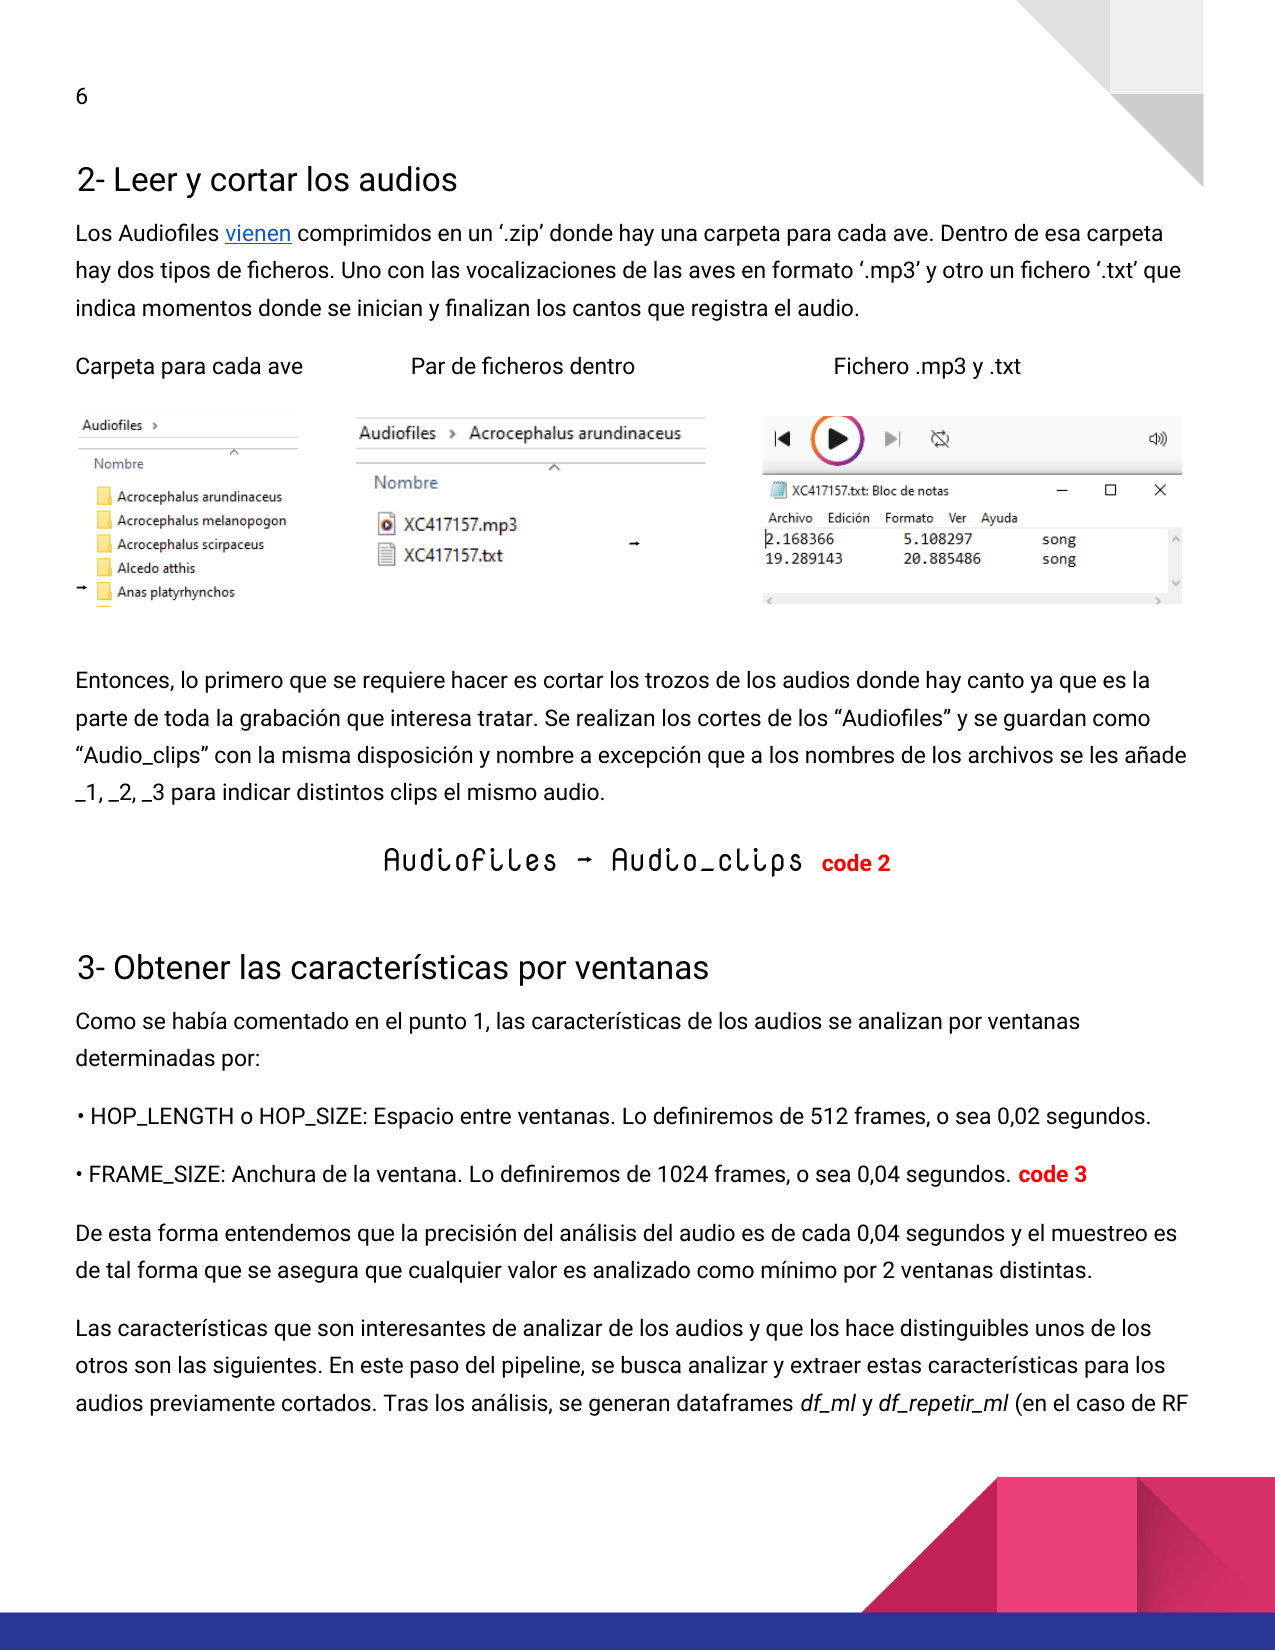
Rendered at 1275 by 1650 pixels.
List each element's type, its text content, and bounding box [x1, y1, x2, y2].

text De esta forma entendemos que la precisión del análisis del audio es de cada 0,04 segundos y el muestreo es de tal forma que se asegura que cualquier valor es analizado como mínimo por 2 ventanas distintas. [75, 1220, 1198, 1284]
text Audiofiles → Audio_clips code 2 [75, 838, 1198, 881]
picture [0, 1475, 1275, 1650]
picture [762, 416, 1183, 527]
text Los Audiofiles vienen comprimidos en un ‘.zip’ donde hay una carpeta para cada ave. Dentro de esa carpeta hay dos tipos de ficheros. Uno con las vocalizaciones de las aves en formato ‘.mp3’ y otro un fichero ‘.txt’ que indica momentos donde se inician y finalizan los cantos que registra el audio. [75, 220, 1198, 322]
text Entonces, lo primero que se requiere hacer es cortar los trozos de los audios donde hay canto ya que es la parte de toda la grabación que interesa tratar. Se realizan los cortes de los “Audiofiles” y se guardan como “Audio_clips” con la misma disposición y nombre a excepción que a los nombres de los archivos se les añade _1, _2, _3 para indicar distintos clips el mismo audio. [75, 668, 1198, 806]
subtitle 2- Leer y cortar los audios [77, 160, 1198, 199]
text Carpeta para cada ave Par de ficheros dentro Fichero .mp3 y .txt [75, 353, 1198, 380]
text • FRAME_SIZE: Anchura de la ventana. Lo definiremos de 1024 frames, o sea 0,04 segundos. code 3 [75, 1162, 1198, 1188]
picture [355, 416, 706, 527]
text • HOP_LENGTH o HOP_SIZE: Espacio entre ventanas. Lo definiremos de 512 frames, o sea 0,02 segundos. [77, 1103, 1198, 1130]
text Como se había comentado en el punto 1, las características de los audios se analizan por ventanas determinadas por: [75, 1008, 1198, 1072]
picture [78, 414, 299, 527]
picture [78, 603, 299, 607]
subtitle 3- Obtener las características por ventanas [77, 948, 1198, 987]
text → → [75, 527, 1198, 603]
picture [1015, 0, 1204, 188]
